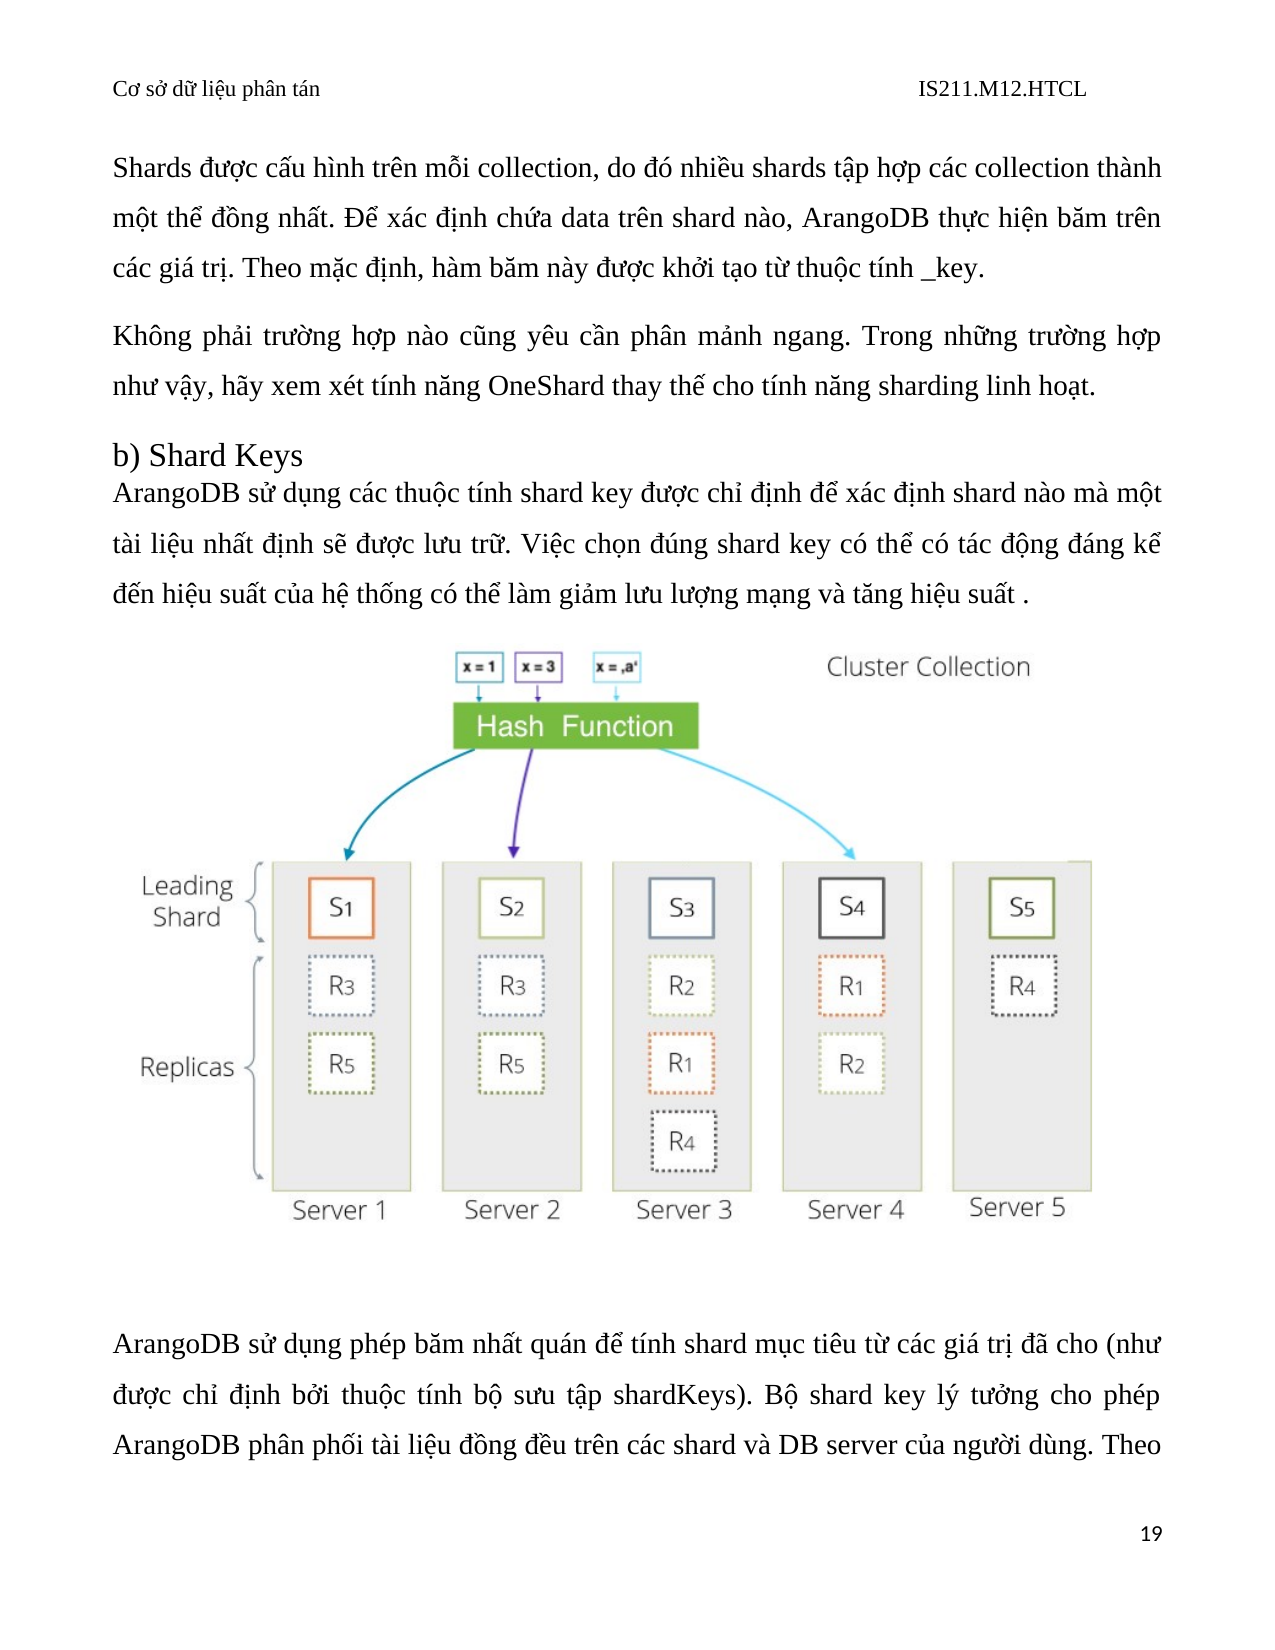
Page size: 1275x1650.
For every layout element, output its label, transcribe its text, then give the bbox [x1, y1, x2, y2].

subtitle b) Shard Keys [112, 435, 1162, 473]
text Shards được cấu hình trên mỗi collection, do đó nhiều shards tập hợp các collection thành một thể đồng nhất. Để xác định chứa data trên shard nào, ArangoDB thực hiện băm trên các giá trị. Theo mặc định, hàm băm này được khởi tạo từ thuộc tính _key. [112, 150, 1162, 284]
text Không phải trường hợp nào cũng yêu cần phân mảnh ngang. Trong những trường hợp như vậy, hãy xem xét tính năng OneShard thay thế cho tính năng sharding linh hoạt. [112, 318, 1162, 401]
picture [112, 643, 1093, 1242]
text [112, 1327, 1162, 1461]
text ArangoDB sử dụng các thuộc tính shard key được chỉ định để xác định shard nào mà một tài liệu nhất định sẽ được lưu trữ. Việc chọn đúng shard key có thể có tác động đáng kể đến hiệu suất của hệ thống có thể làm giảm lưu lượng mạng và tăng hiệu suất . [112, 476, 1162, 610]
